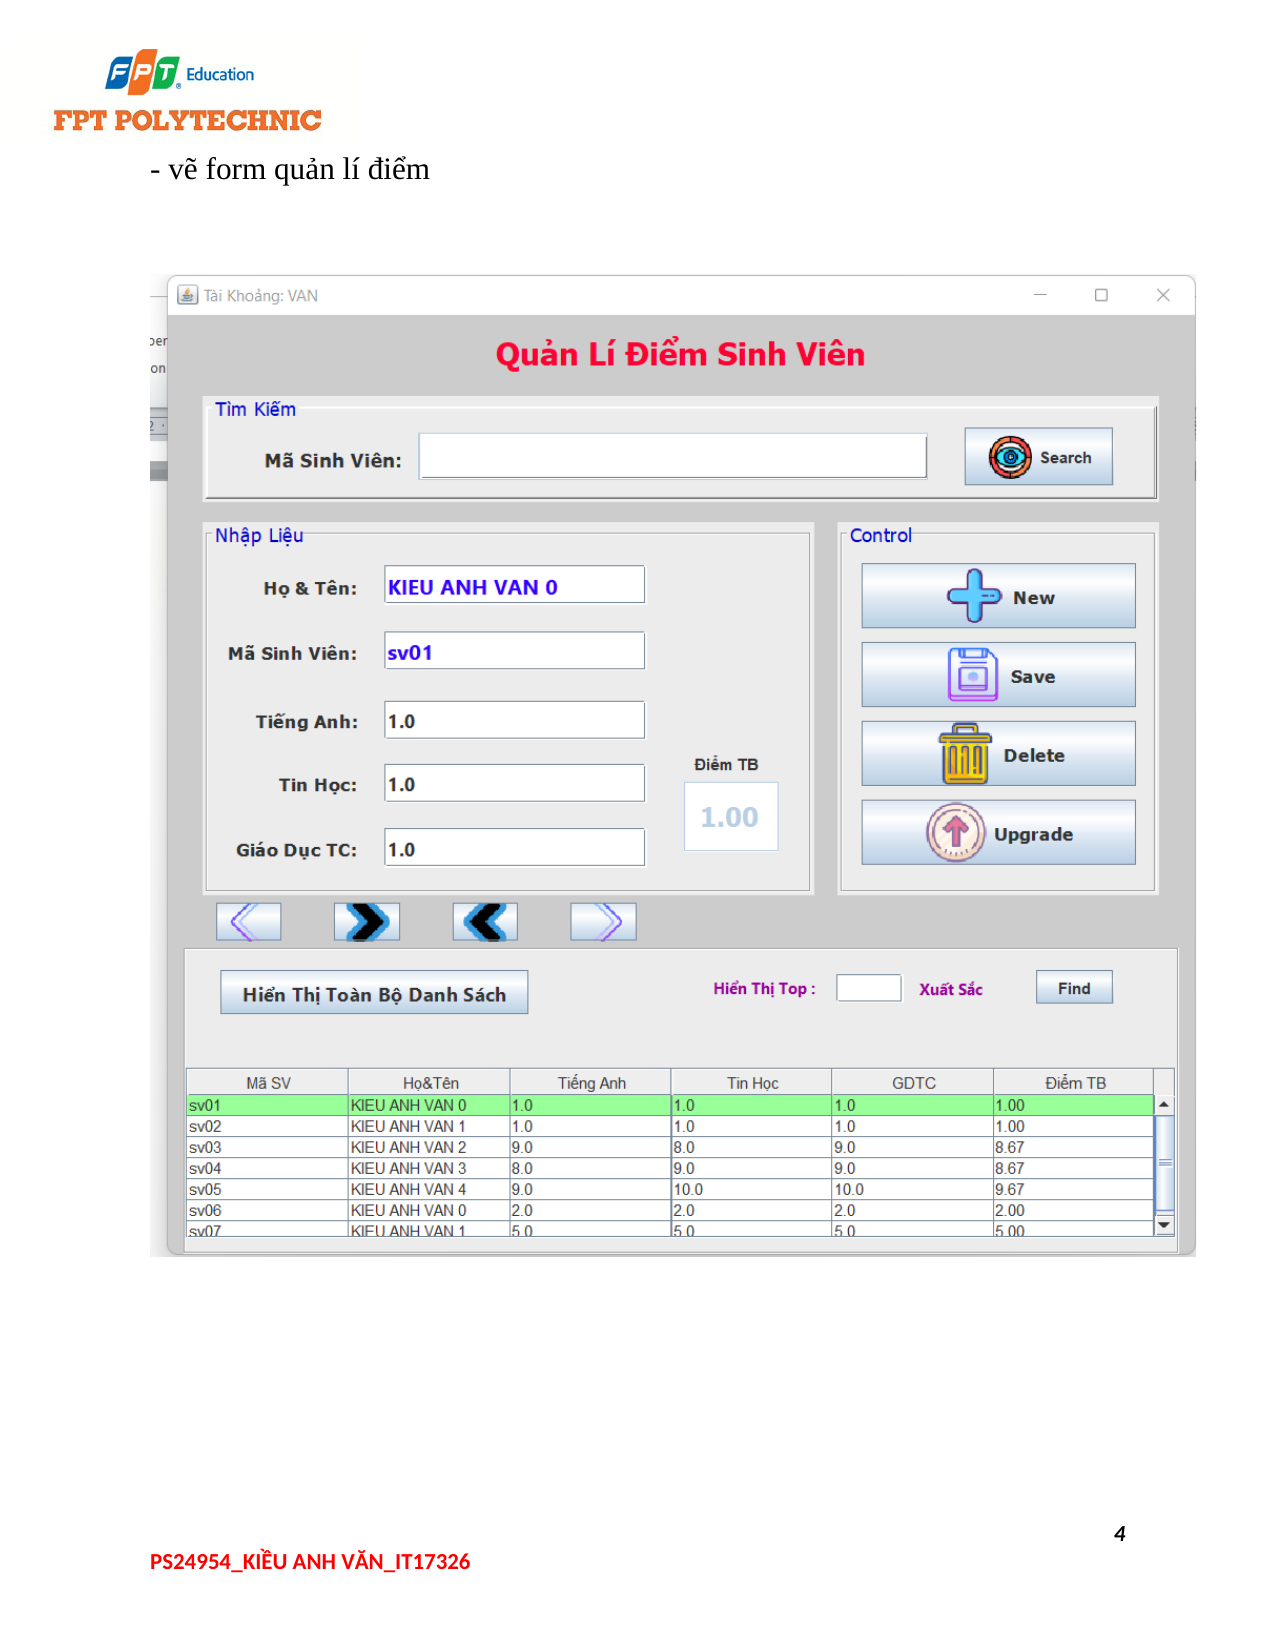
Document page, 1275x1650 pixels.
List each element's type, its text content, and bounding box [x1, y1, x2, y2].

text - vẽ form quản lí điểm [150, 150, 1125, 186]
picture [10, 34, 360, 147]
picture [150, 274, 1197, 1257]
